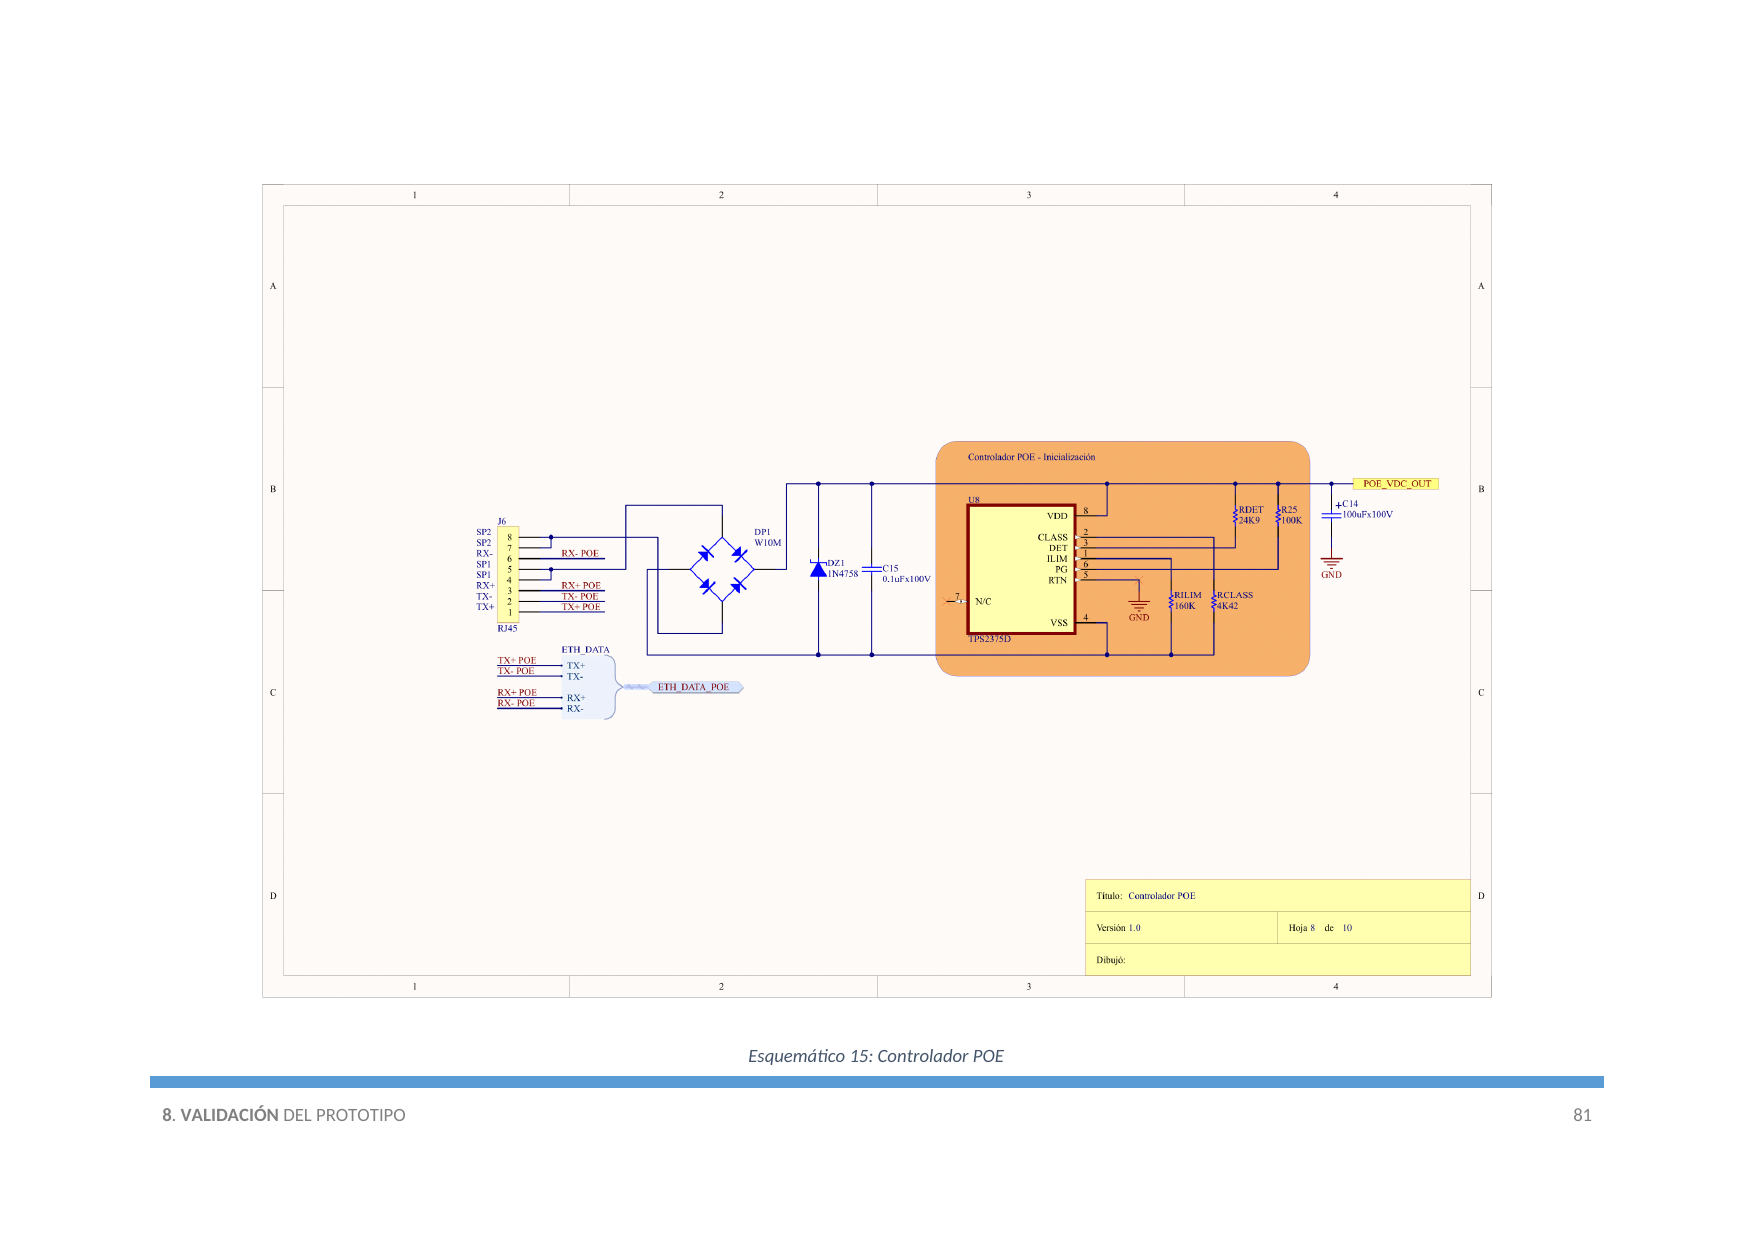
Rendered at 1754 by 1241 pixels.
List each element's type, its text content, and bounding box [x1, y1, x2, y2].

text Esquemático 15: Controlador POE [150, 1044, 1604, 1067]
picture [253, 150, 1500, 1032]
